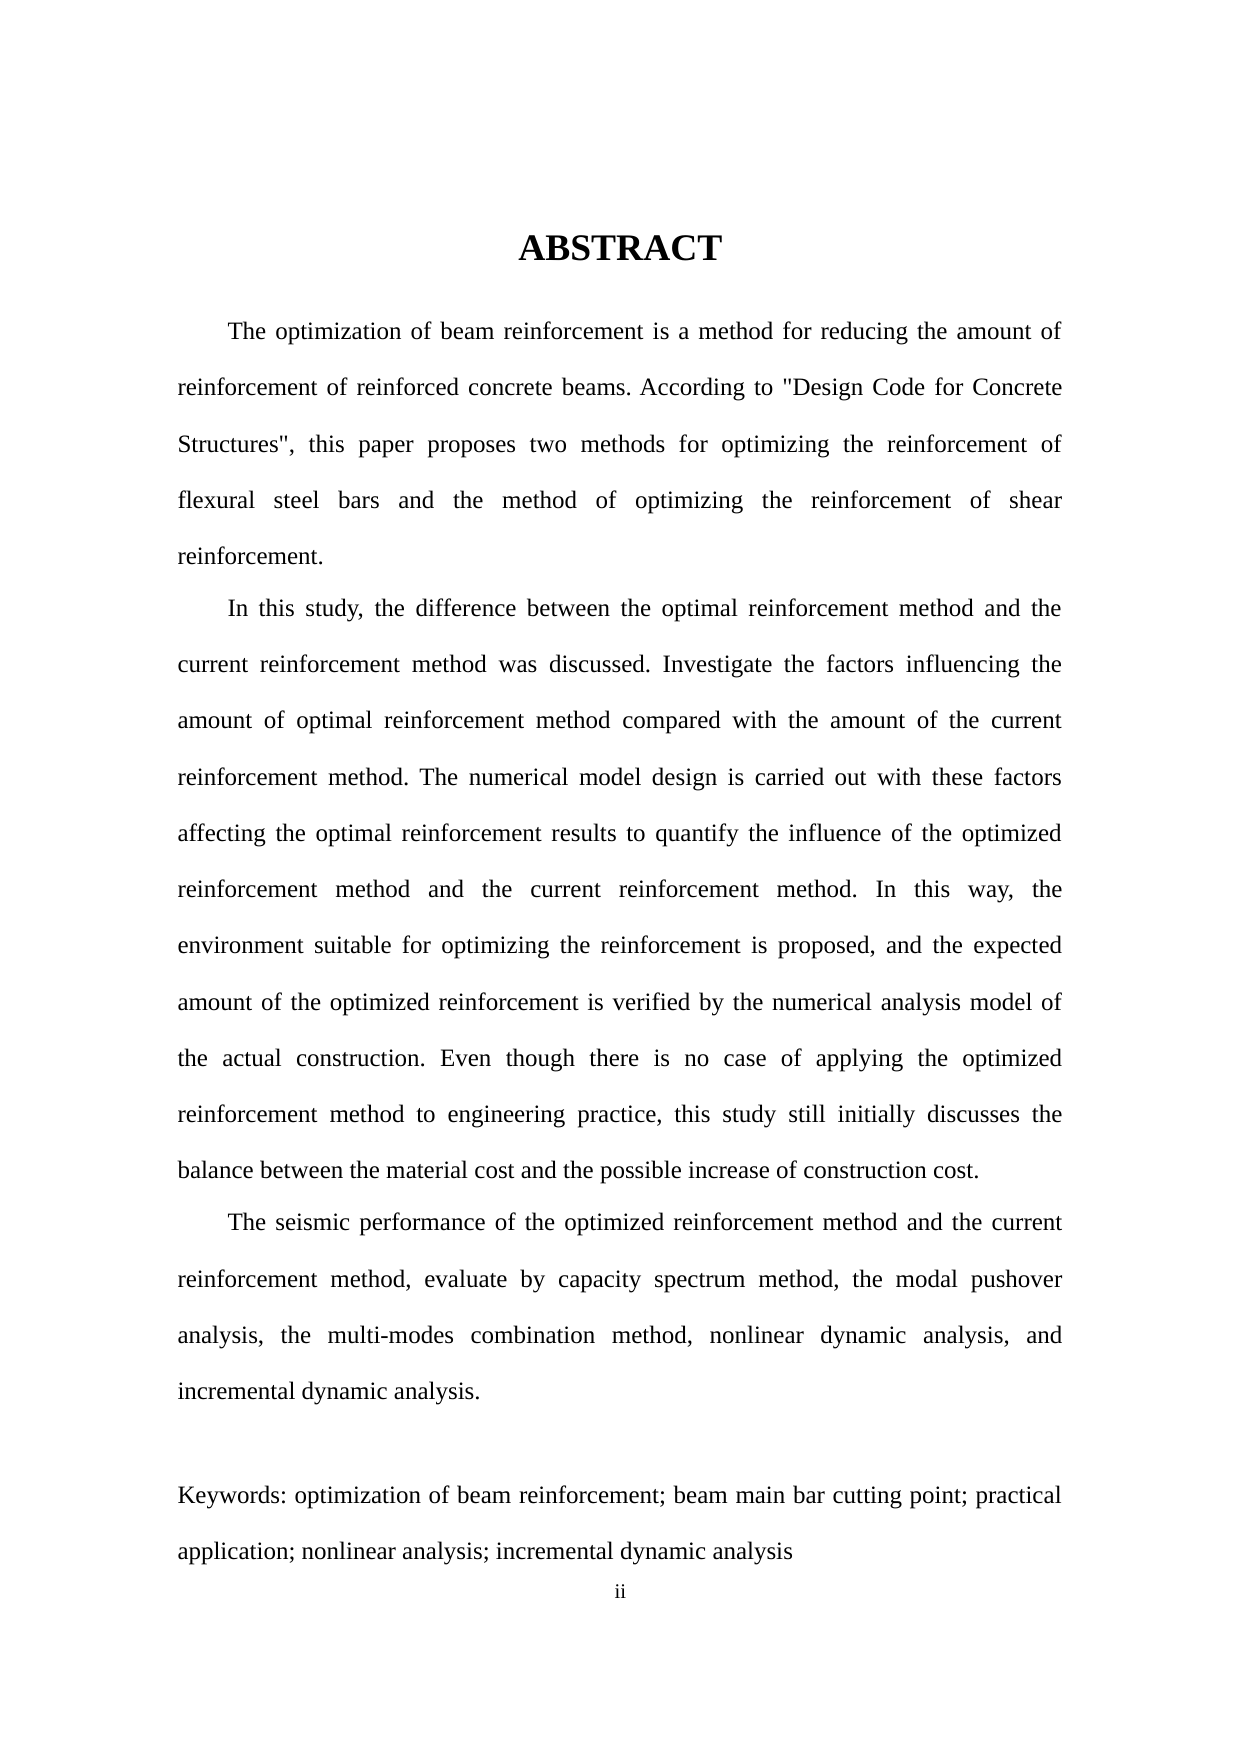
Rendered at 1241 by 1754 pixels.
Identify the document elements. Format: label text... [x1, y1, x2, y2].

text In this study, the difference between the optimal reinforcement method and the current reinforcement method was discussed. Investigate the factors influencing the amount of optimal reinforcement method compared with the amount of the current reinforcement method. The numerical model design is carried out with these factors affecting the optimal reinforcement results to quantify the influence of the optimized reinforcement method and the current reinforcement method. In this way, the environment suitable for optimizing the reinforcement is proposed, and the expected amount of the optimized reinforcement is verified by the numerical analysis model of the actual construction. Even though there is no case of applying the optimized reinforcement method to engineering practice, this study still initially discusses the balance between the material cost and the possible increase of construction cost. [177, 589, 1063, 1189]
text The seismic performance of the optimized reinforcement method and the current reinforcement method, evaluate by capacity spectrum method, the modal pushover analysis, the multi-modes combination method, nonlinear dynamic analysis, and incremental dynamic analysis. [177, 1203, 1063, 1409]
text The optimization of beam reinforcement is a method for reducing the amount of reinforcement of reinforced concrete beams. According to "Design Code for Concrete Structures", this paper proposes two methods for optimizing the reinforcement of flexural steel bars and the method of optimizing the reinforcement of shear reinforcement. [177, 312, 1063, 574]
title ABSTRACT [177, 209, 1063, 284]
text Keywords: optimization of beam reinforcement; beam main bar cutting point; practical application; nonlinear analysis; incremental dynamic analysis [177, 1476, 1063, 1569]
